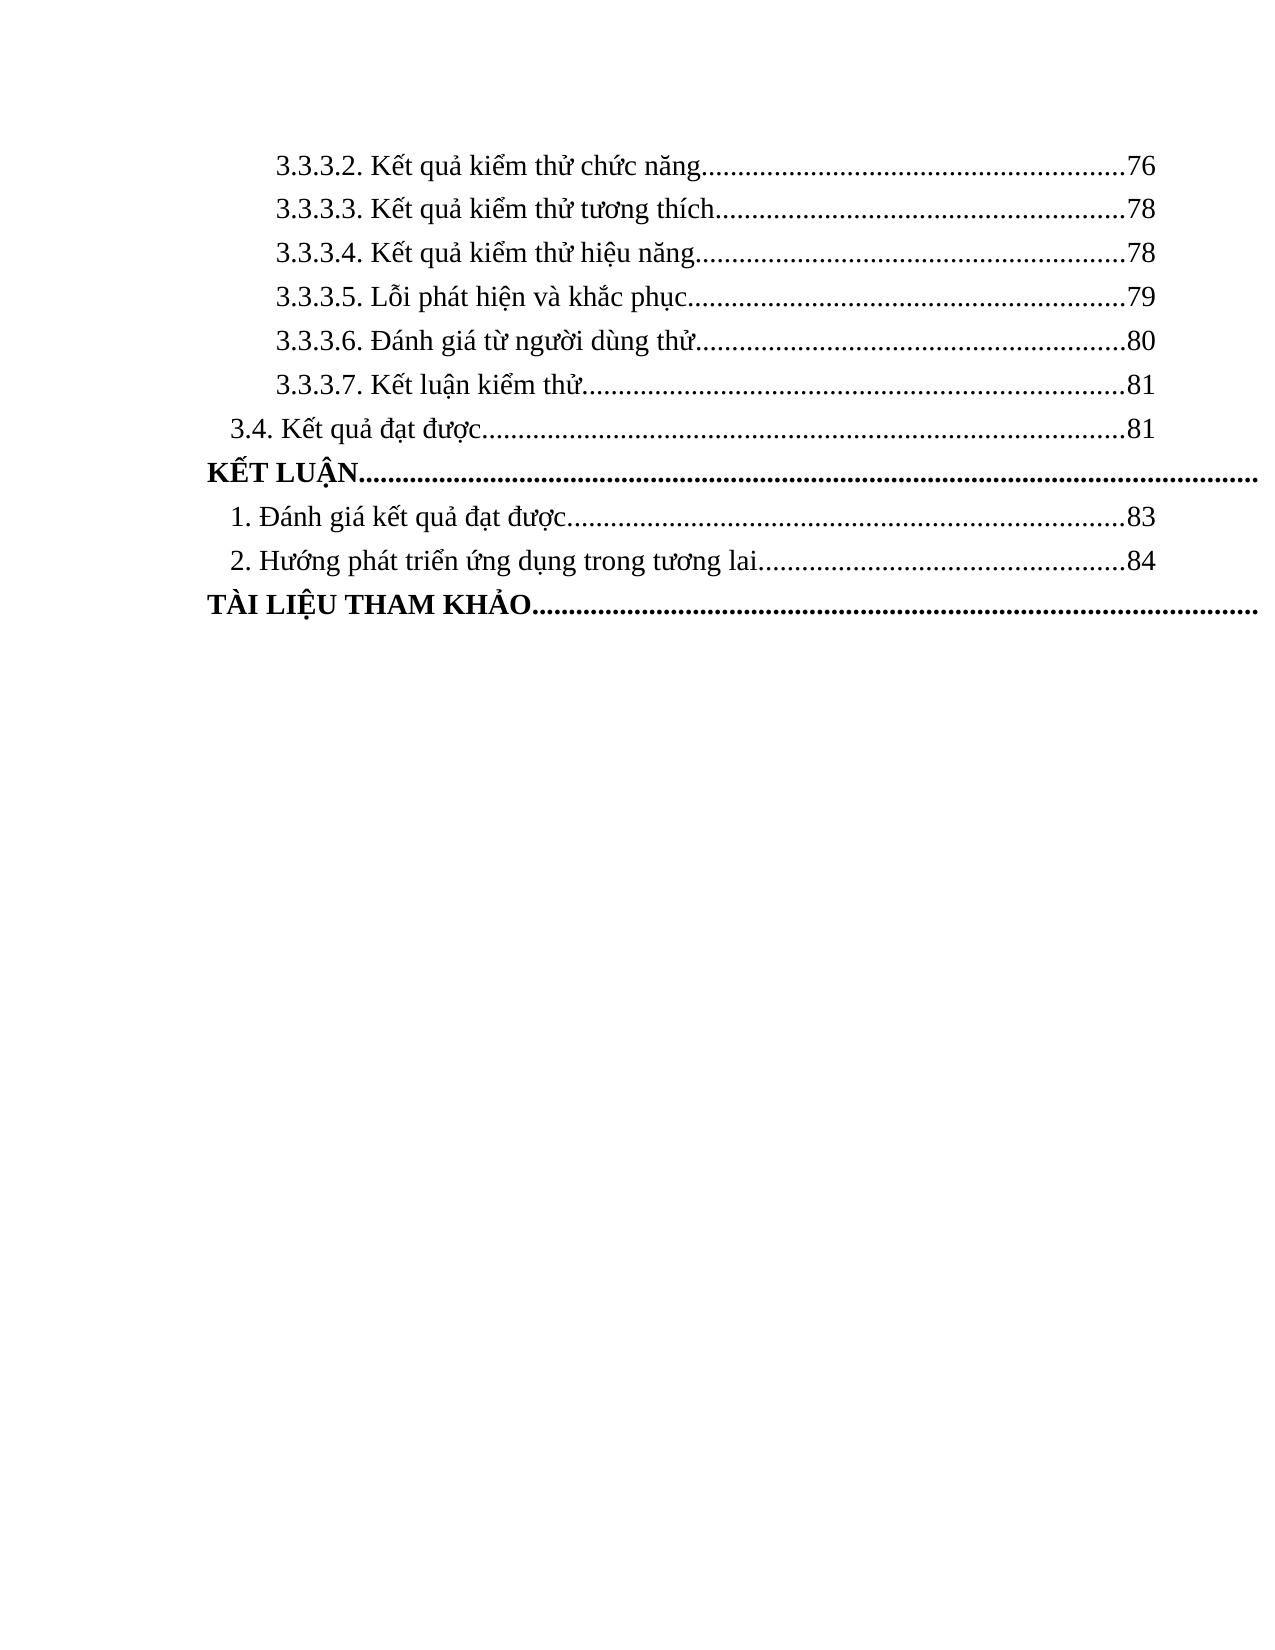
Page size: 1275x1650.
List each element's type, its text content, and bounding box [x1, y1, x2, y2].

text 3.3.3.7. Kết luận kiểm thử 81 [276, 367, 1157, 401]
text 3.3.3.2. Kết quả kiểm thử chức năng 76 [276, 148, 1157, 181]
text 3.4. Kết quả đạt được 81 [230, 411, 1157, 445]
text 1. Đánh giá kết quả đạt được 83 [230, 499, 1157, 533]
text KẾT LUẬN 83 [207, 455, 1157, 489]
text TÀI LIỆU THAM KHẢO 86 [207, 587, 1157, 621]
text 3.3.3.3. Kết quả kiểm thử tương thích 78 [276, 192, 1157, 225]
text 3.3.3.5. Lỗi phát hiện và khắc phục 79 [276, 279, 1157, 313]
text 2. Hướng phát triển ứng dụng trong tương lai 84 [230, 543, 1157, 577]
text 3.3.3.6. Đánh giá từ người dùng thử 80 [276, 323, 1157, 357]
text 3.3.3.4. Kết quả kiểm thử hiệu năng 78 [276, 236, 1157, 269]
